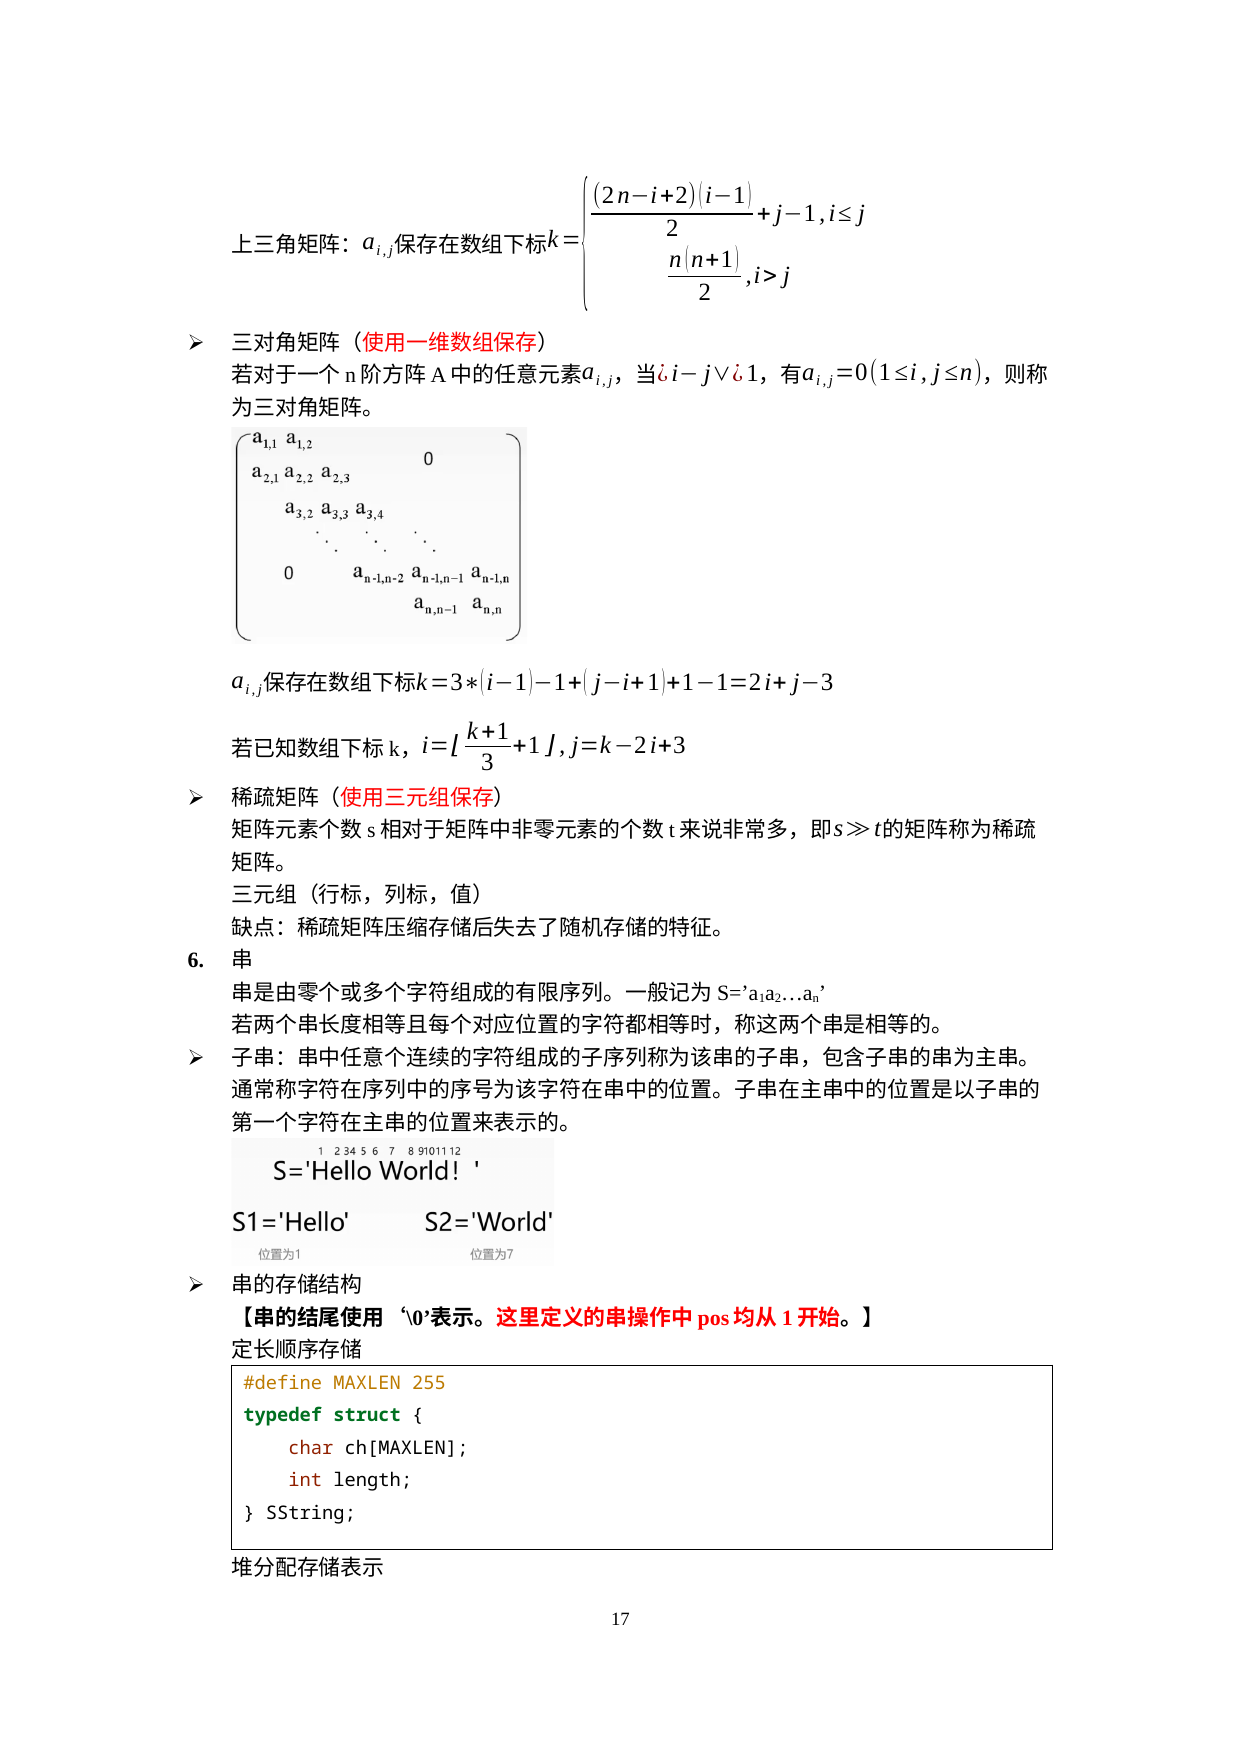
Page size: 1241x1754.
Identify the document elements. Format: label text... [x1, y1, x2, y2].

list 串的存储结构 [187, 1267, 1053, 1299]
list 若两个串长度相等且每个对应位置的字符都相等时，称这两个串是相等的。 [231, 1007, 1053, 1039]
picture [231, 427, 528, 644]
list 定长顺序存储 [231, 1332, 1053, 1364]
list 三对角矩阵（使用一维数组保存） [187, 324, 1053, 357]
list 若对于一个n阶方阵A中的任意元素，当，有，则称为三对角矩阵。 [231, 357, 1053, 422]
list 若已知数组下标k， [231, 714, 1053, 779]
table_header #define MAXLEN 255 typedef struct { char ch[MAXLEN]; int length; } SString; [232, 1366, 1052, 1549]
list 串 [187, 942, 1053, 974]
list 通常称字符在序列中的序号为该字符在串中的位置。子串在主串中的位置是以子串的第一个字符在主串的位置来表示的。 [231, 1072, 1053, 1137]
text 堆分配存储表示 [187, 1550, 1053, 1582]
picture [231, 1138, 555, 1266]
list 串是由零个或多个字符组成的有限序列。一般记为S=’a1a2…an’ [231, 974, 1053, 1007]
list 三元组（行标，列标，值） [231, 877, 1053, 909]
list 矩阵元素个数s相对于矩阵中非零元素的个数t来说非常多，即的矩阵称为稀疏矩阵。 [231, 812, 1053, 877]
list 保存在数组下标 [231, 649, 1053, 714]
list 【串的结尾使用‘\0’表示。这里定义的串操作中pos均从1开始。】 [231, 1299, 1053, 1332]
list 缺点：稀疏矩阵压缩存储后失去了随机存储的特征。 [231, 909, 1053, 942]
list 稀疏矩阵（使用三元组保存） [187, 779, 1053, 812]
list 子串：串中任意个连续的字符组成的子序列称为该串的子串，包含子串的串为主串。 [187, 1039, 1053, 1072]
list 上三角矩阵：保存在数组下标 [231, 162, 1053, 324]
